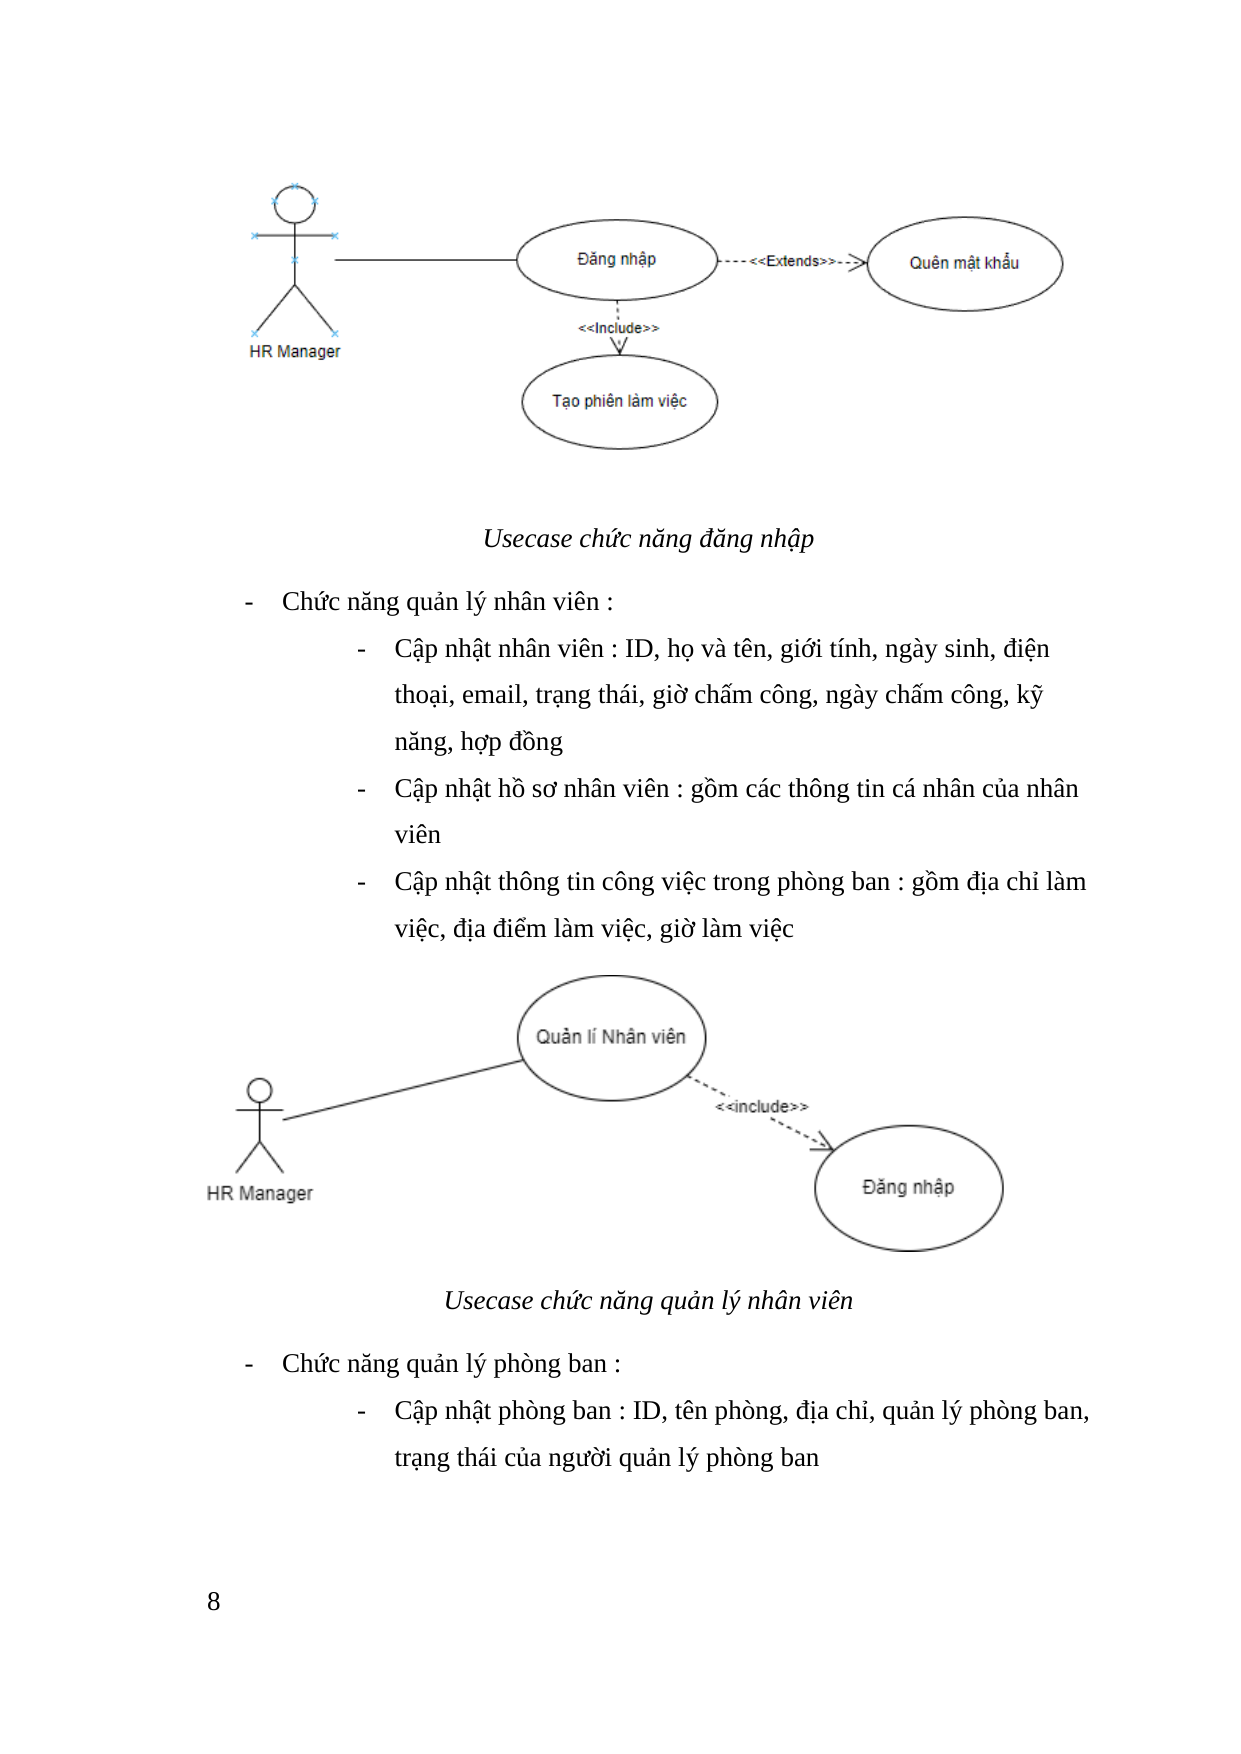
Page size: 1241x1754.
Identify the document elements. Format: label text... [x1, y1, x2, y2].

list Cập nhật thông tin công việc trong phòng ban : gồm địa chỉ làm việc, địa điểm làm việc, giờ làm việc [357, 865, 1092, 943]
list Chức năng quản lý phòng ban : [244, 1347, 1092, 1378]
text Usecase chức năng quản lý nhân viên [207, 1284, 1092, 1315]
list Cập nhật phòng ban : ID, tên phòng, địa chỉ, quản lý phòng ban, trạng thái của người quản lý phòng ban [357, 1394, 1092, 1472]
picture [206, 975, 1004, 1252]
list Cập nhật hồ sơ nhân viên : gồm các thông tin cá nhân của nhân viên [357, 772, 1092, 850]
list Chức năng quản lý nhân viên : [244, 585, 1092, 616]
list Cập nhật nhân viên : ID, họ và tên, giới tính, ngày sinh, điện thoại, email, trạng thái, giờ chấm công, ngày chấm công, kỹ năng, hợp đồng [357, 632, 1092, 756]
text Usecase chức năng đăng nhập [207, 522, 1092, 553]
picture [206, 147, 1093, 490]
